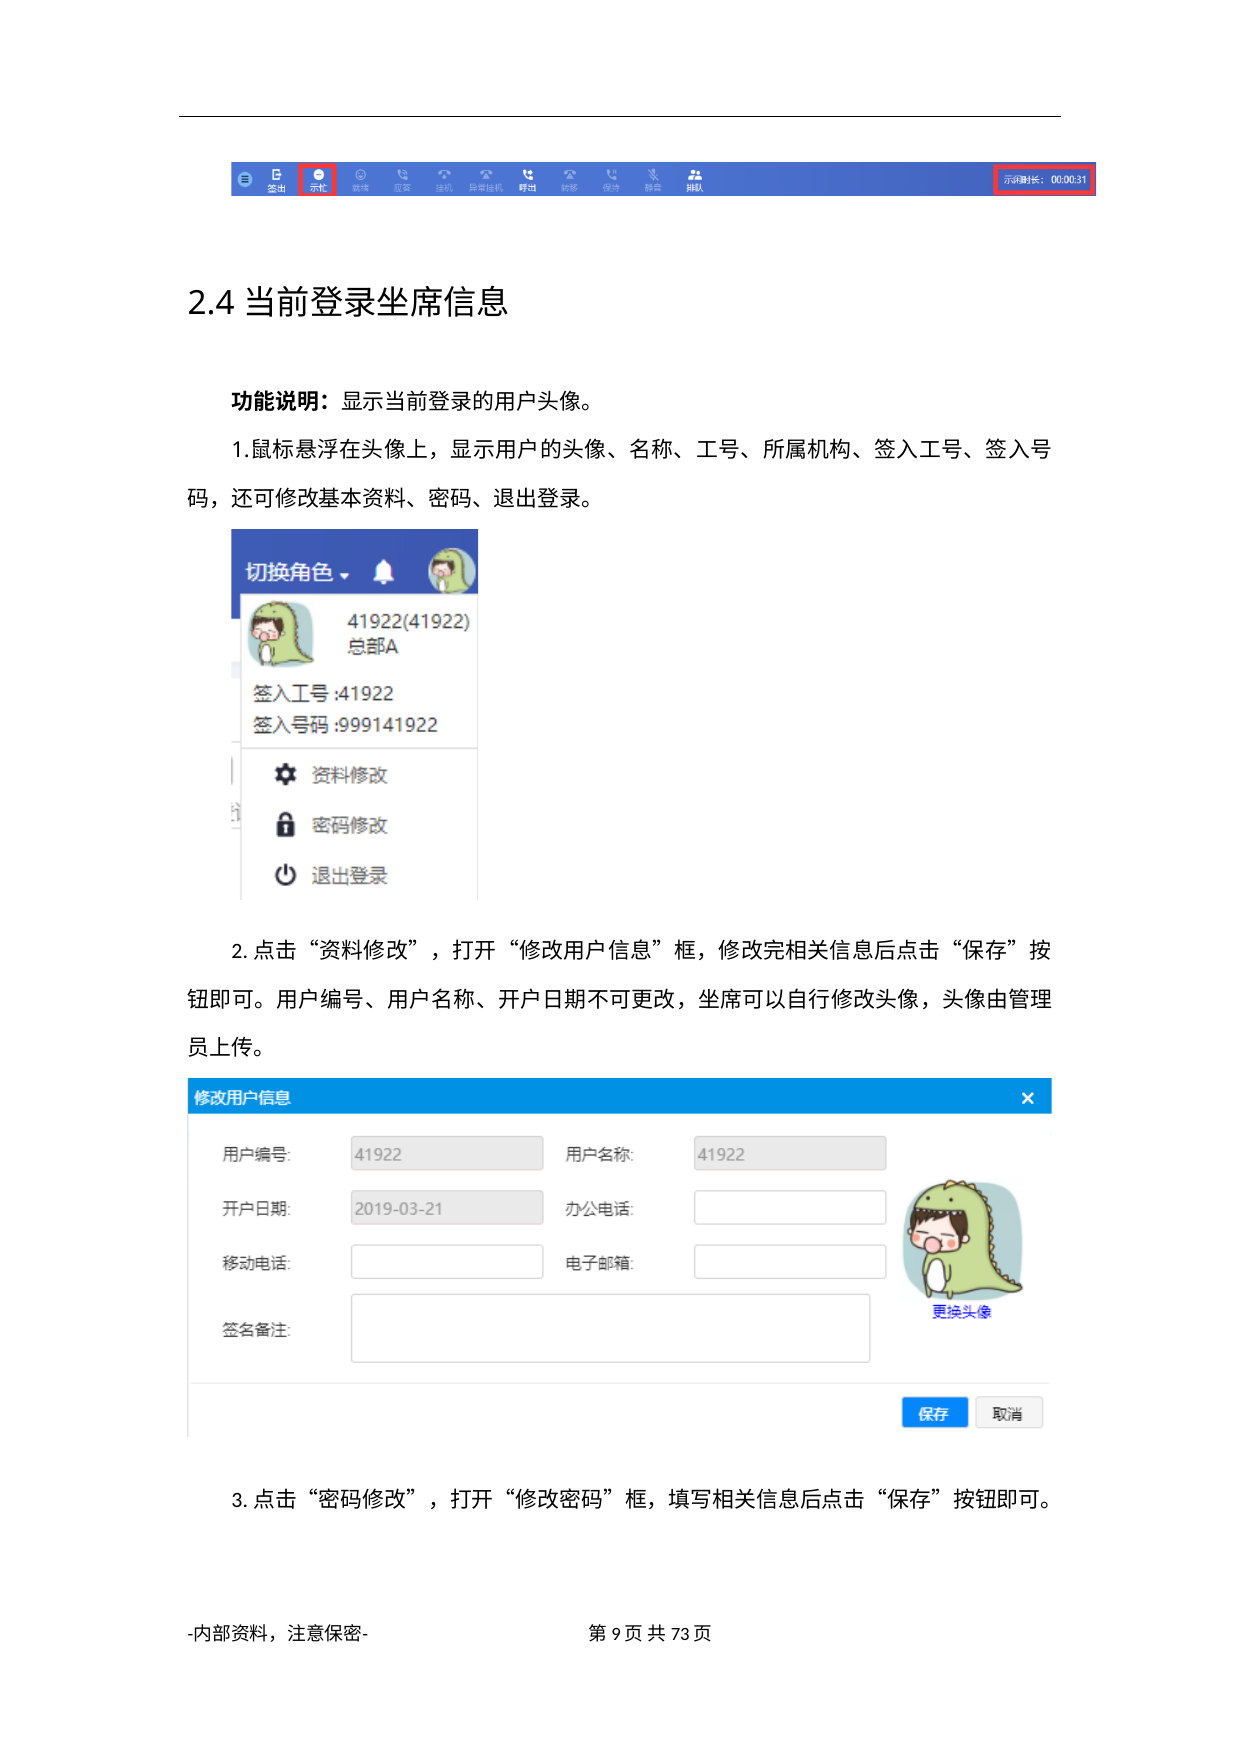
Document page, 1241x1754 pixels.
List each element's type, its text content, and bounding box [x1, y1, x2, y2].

picture [231, 162, 1097, 196]
picture [187, 1078, 1052, 1437]
text 功能说明：显示当前登录的用户头像。 [187, 384, 1053, 416]
list 点击“资料修改”，打开“修改用户信息”框，修改完相关信息后点击“保存”按钮即可。用户编号、用户名称、开户日期不可更改，坐席可以自行修改头像，头像由管理员上传。 [187, 932, 1053, 1062]
picture [231, 529, 479, 900]
list 点击“密码修改”，打开“修改密码”框，填写相关信息后点击“保存”按钮即可。 [187, 1482, 1053, 1514]
subtitle 当前登录坐席信息 [187, 267, 1053, 332]
text 1.鼠标悬浮在头像上，显示用户的头像、名称、工号、所属机构、签入工号、签入号码，还可修改基本资料、密码、退出登录。 [187, 432, 1053, 513]
